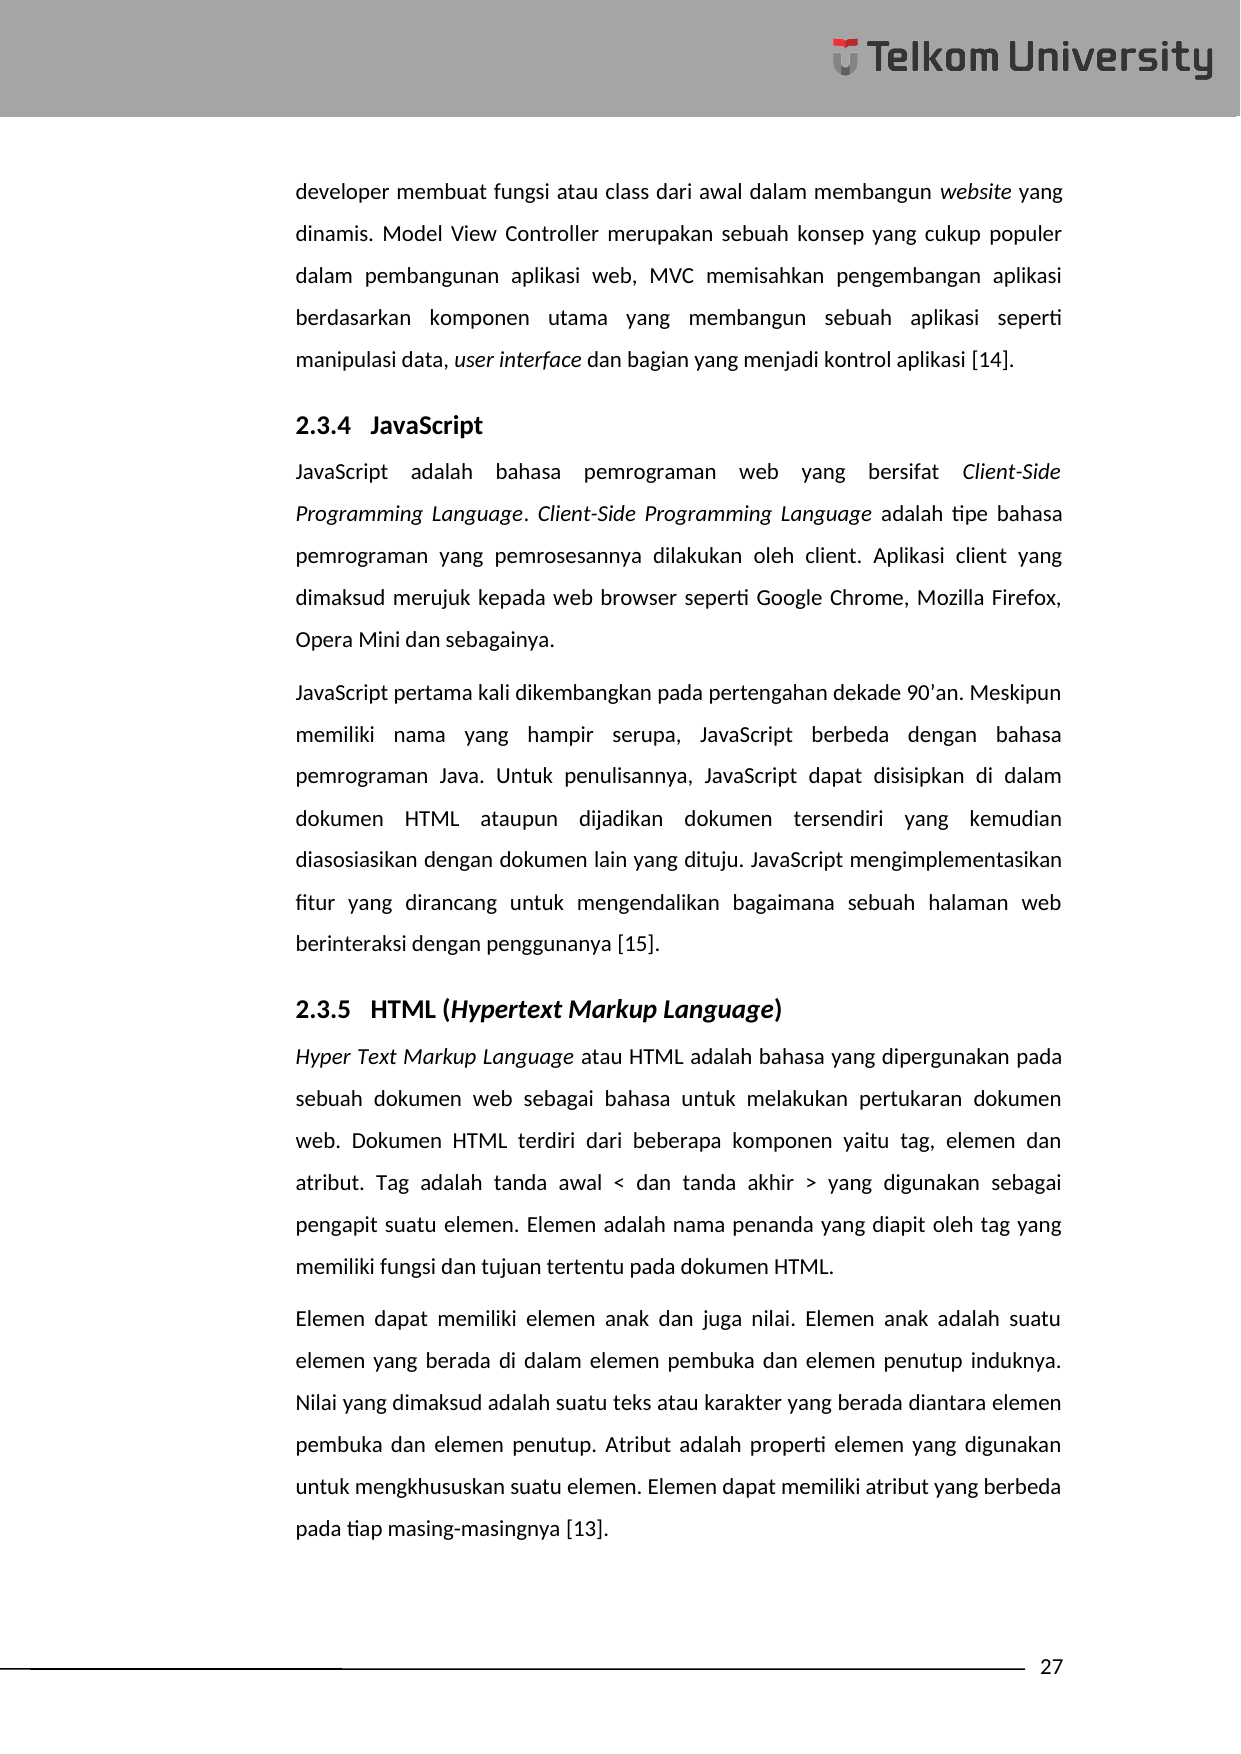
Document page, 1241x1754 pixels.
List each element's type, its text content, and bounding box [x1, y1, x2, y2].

subtitle JavaScript [295, 408, 1063, 441]
picture [833, 38, 1213, 80]
subtitle HTML (Hypertext Markup Language) [295, 992, 1063, 1025]
text JavaScript adalah bahasa pemrograman web yang bersifat Client-Side Programming Language. Client-Side Programming Language adalah tipe bahasa pemrograman yang pemrosesannya dilakukan oleh client. Aplikasi client yang dimaksud merujuk kepada web browser seperti Google Chrome, Mozilla Firefox, Opera Mini dan sebagainya. [295, 457, 1063, 653]
text Hyper Text Markup Language atau HTML adalah bahasa yang dipergunakan pada sebuah dokumen web sebagai bahasa untuk melakukan pertukaran dokumen web. Dokumen HTML terdiri dari beberapa komponen yaitu tag, elemen dan atribut. Tag adalah tanda awal < dan tanda akhir > yang digunakan sebagai pengapit suatu elemen. Elemen adalah nama penanda yang diapit oleh tag yang memiliki fungsi dan tujuan tertentu pada dokumen HTML. [295, 1042, 1063, 1280]
text JavaScript pertama kali dikembangkan pada pertengahan dekade 90’an. Meskipun memiliki nama yang hampir serupa, JavaScript berbeda dengan bahasa pemrograman Java. Untuk penulisannya, JavaScript dapat disisipkan di dalam dokumen HTML ataupun dijadikan dokumen tersendiri yang kemudian diasosiasikan dengan dokumen lain yang dituju. JavaScript mengimplementasikan fitur yang dirancang untuk mengendalikan bagaimana sebuah halaman web berinteraksi dengan penggunanya [15]. [295, 678, 1063, 958]
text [295, 177, 1063, 373]
text Elemen dapat memiliki elemen anak dan juga nilai. Elemen anak adalah suatu elemen yang berada di dalam elemen pembuka dan elemen penutup induknya. Nilai yang dimaksud adalah suatu teks atau karakter yang berada diantara elemen pembuka dan elemen penutup. Atribut adalah properti elemen yang digunakan untuk mengkhususkan suatu elemen. Elemen dapat memiliki atribut yang berbeda pada tiap masing-masingnya [13]. [295, 1304, 1063, 1542]
